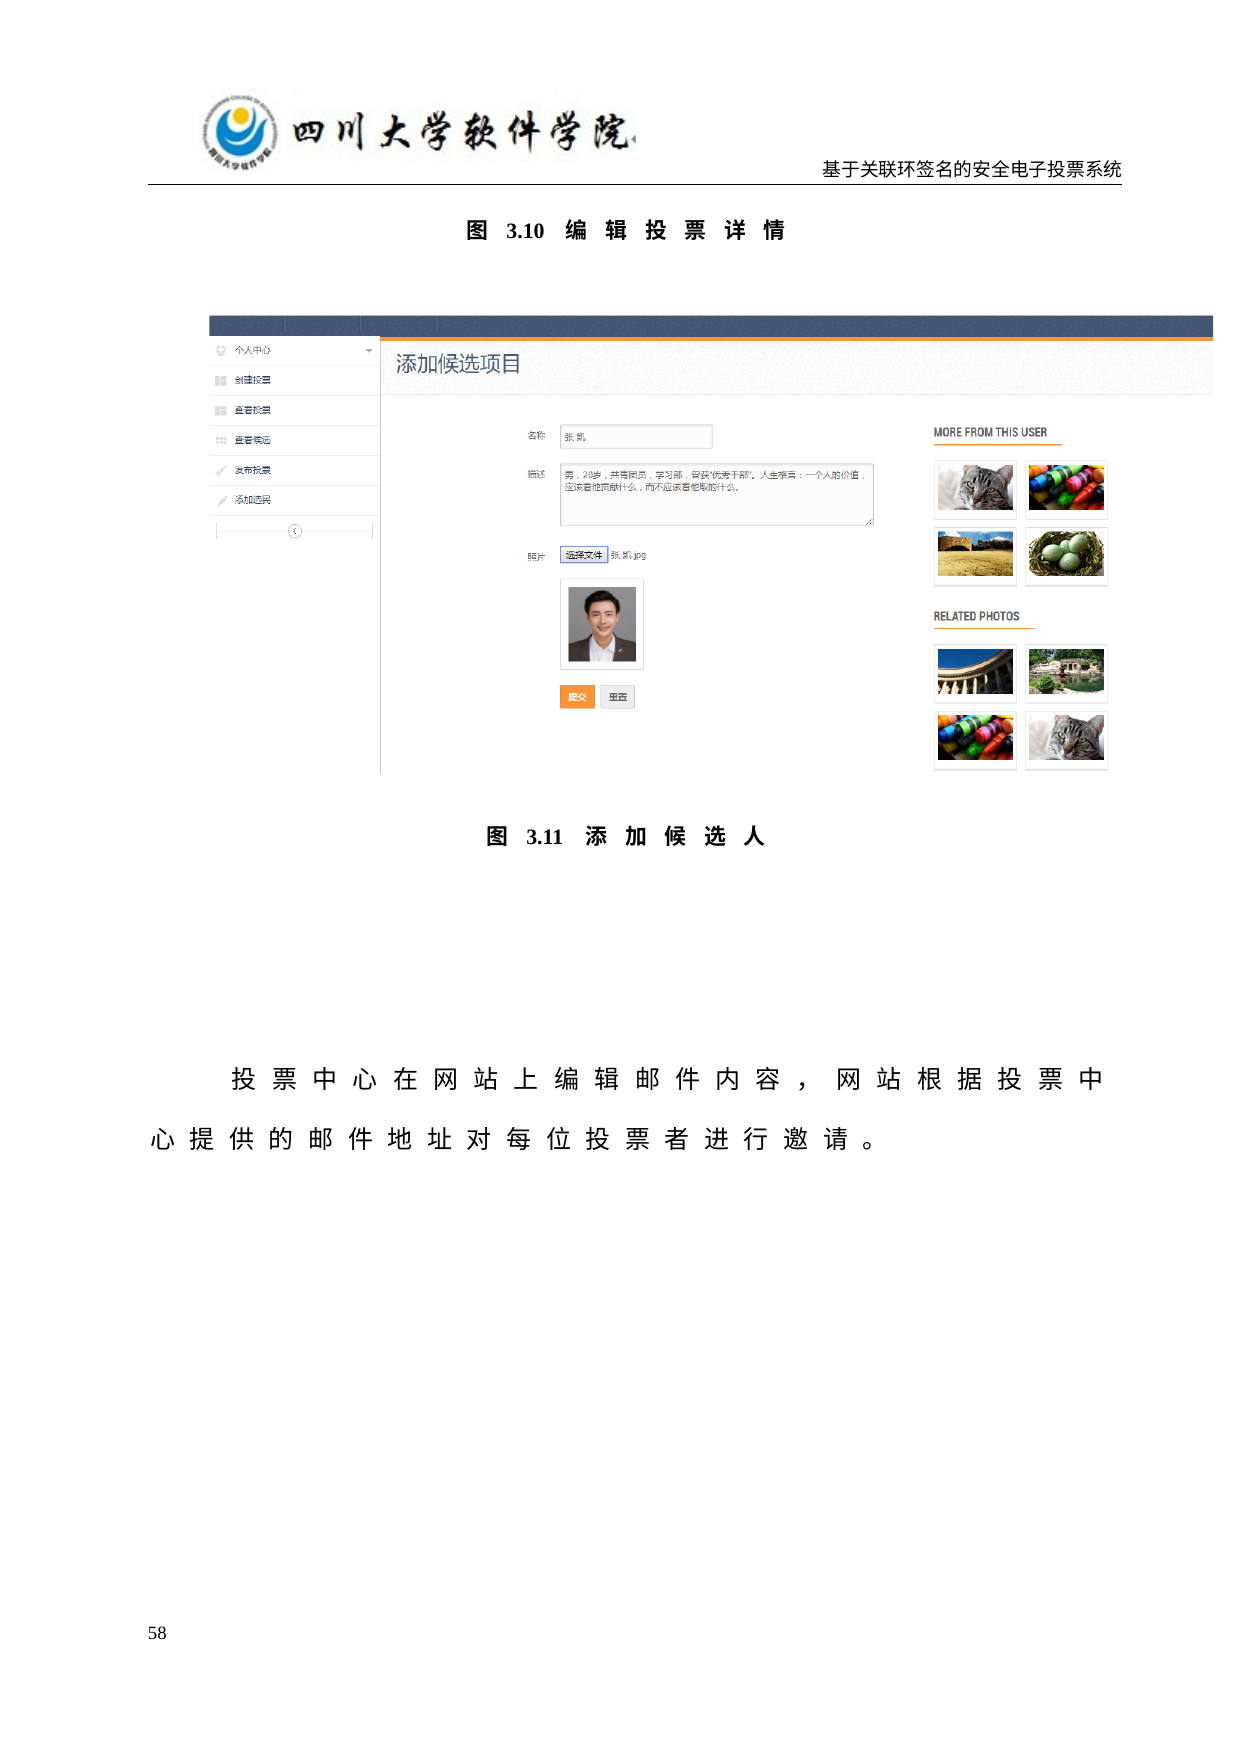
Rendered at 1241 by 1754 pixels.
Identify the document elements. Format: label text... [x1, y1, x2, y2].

text 图3.11 添加候选人 [150, 805, 1120, 865]
text 投票中心在网站上编辑邮件内容，网站根据投票中心提供的邮件地址对每位投票者进行邀请。 [150, 1047, 1120, 1168]
picture [197, 88, 639, 177]
text 图3.10 编辑投票详情 [150, 198, 1120, 259]
picture [209, 315, 1214, 774]
